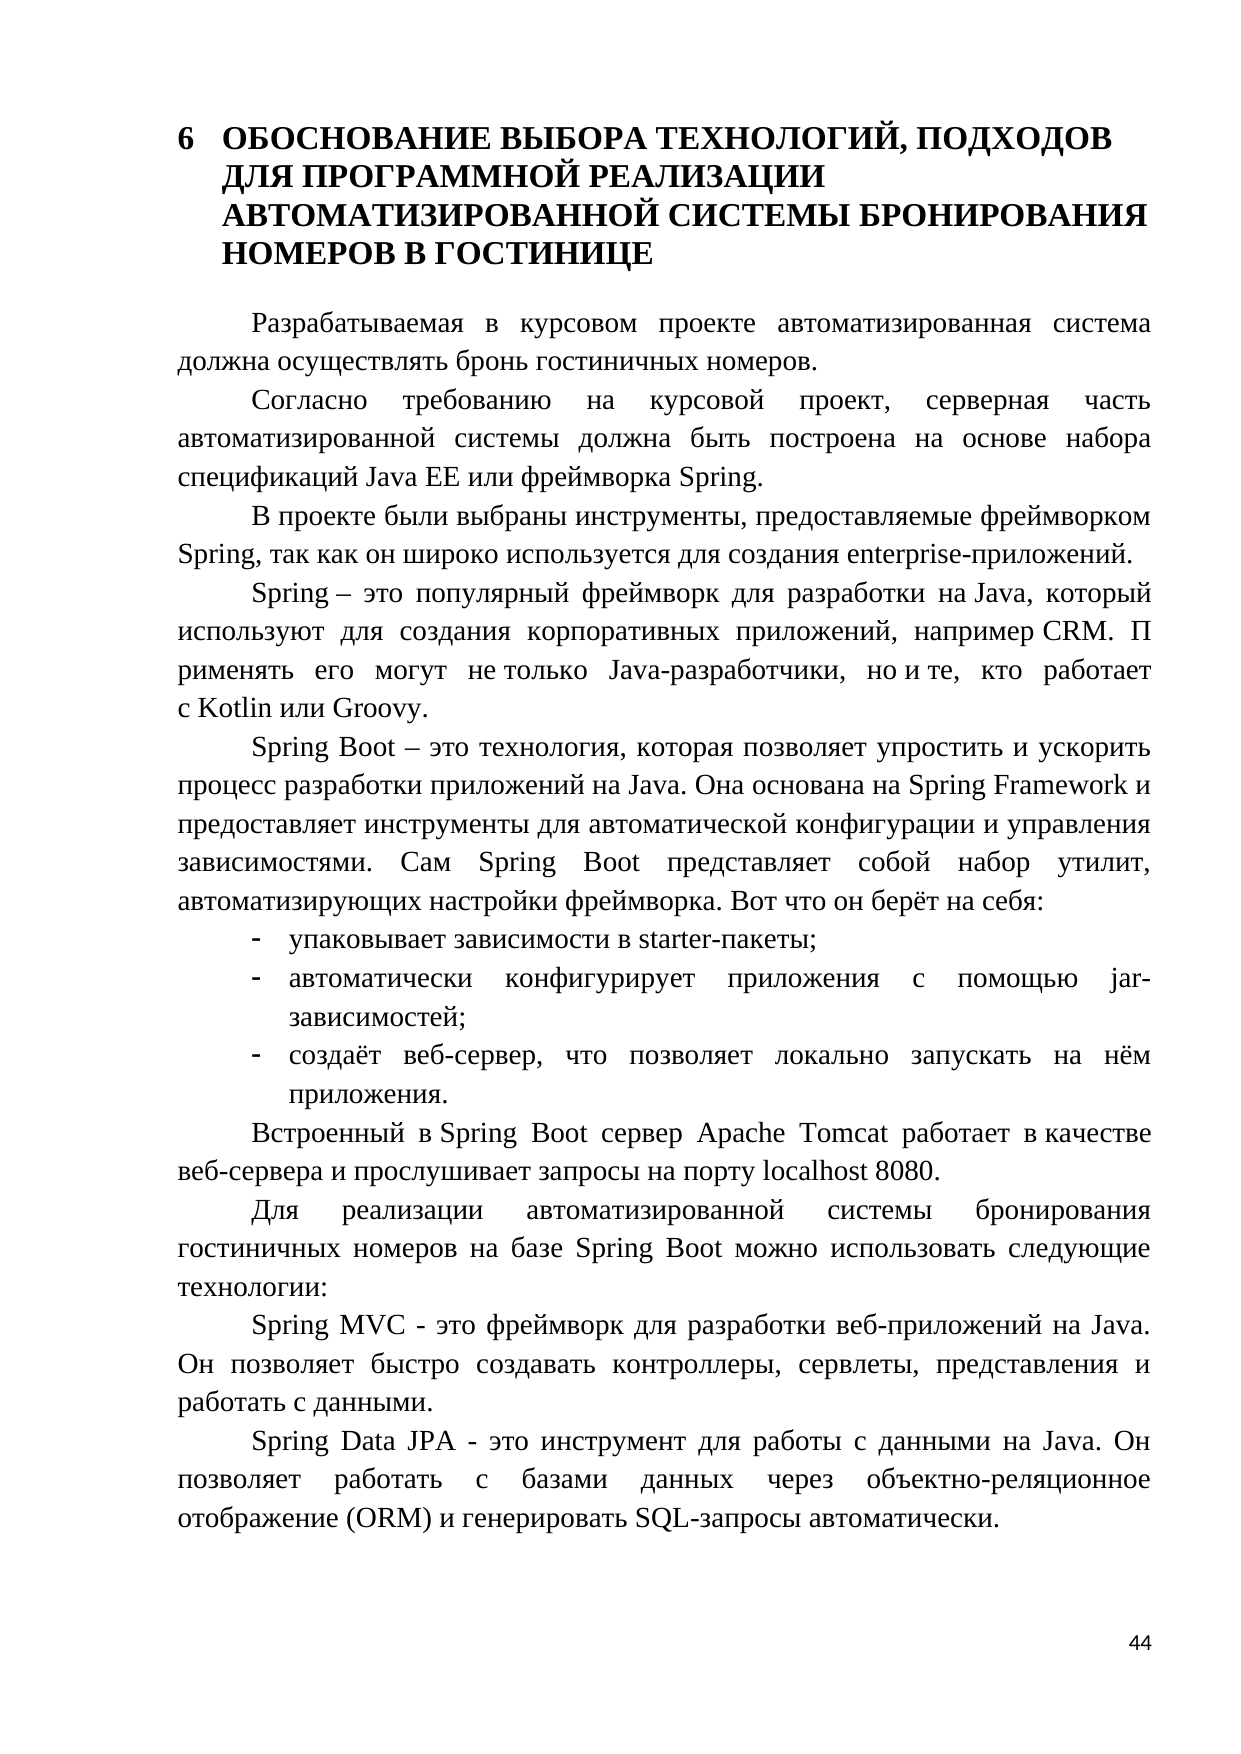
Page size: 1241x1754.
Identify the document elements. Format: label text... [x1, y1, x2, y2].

list создаёт веб-сервер, что позволяет локально запускать на нём приложения. [251, 1037, 1152, 1110]
text Согласно требованию на курсовой проект, серверная часть автоматизированной системы должна быть построена на основе набора спецификаций Java EE или фреймворка Spring. [177, 382, 1152, 493]
text Разрабатываемая в курсовом проекте автоматизированная система должна осуществлять бронь гостиничных номеров. [177, 305, 1152, 377]
text Spring Data JPA - это инструмент для работы с данными на Java. Он позволяет работать с базами данных через объектно-реляционное отображение (ORM) и генерировать SQL-запросы автоматически. [177, 1423, 1152, 1534]
text Spring MVC - это фреймворк для разработки веб-приложений на Java. Он позволяет быстро создавать контроллеры, сервлеты, представления и работать с данными. [177, 1307, 1152, 1418]
text Spring Boot – это технология, которая позволяет упростить и ускорить процесс разработки приложений на Java. Она основана на Spring Framework и предоставляет инструменты для автоматической конфигурации и управления зависимостями. Сам Spring Boot представляет собой набор утилит, автоматизирующих настройки фреймворка. Вот что он берёт на себя: [177, 729, 1152, 917]
text В проекте были выбраны инструменты, предоставляемые фреймворком Spring, так как он широко используется для создания enterprise-приложений. [177, 498, 1152, 570]
list Обоснование выбора технологий, подходов для программной реализации Автоматизированной системы бронирования номеров в гостинице [177, 118, 1152, 271]
text Для реализации автоматизированной системы бронирования гостиничных номеров на базе Spring Boot можно использовать следующие технологии: [177, 1192, 1152, 1302]
text Встроенный в Spring Boot сервер Apache Tomcat работает в качестве веб-сервера и прослушивает запросы на порту localhost 8080. [177, 1115, 1152, 1187]
list упаковывает зависимости в starter-пакеты; [251, 922, 1152, 955]
list автоматически конфигурирует приложения с помощью jar-зависимостей; [251, 960, 1152, 1032]
text Spring – это популярный фреймворк для разработки на Java, который используют для создания корпоративных приложений, например CRM. П рименять его могут не только Java-разработчики, но и те, кто работает с Kotlin или Groovy. [177, 575, 1152, 724]
